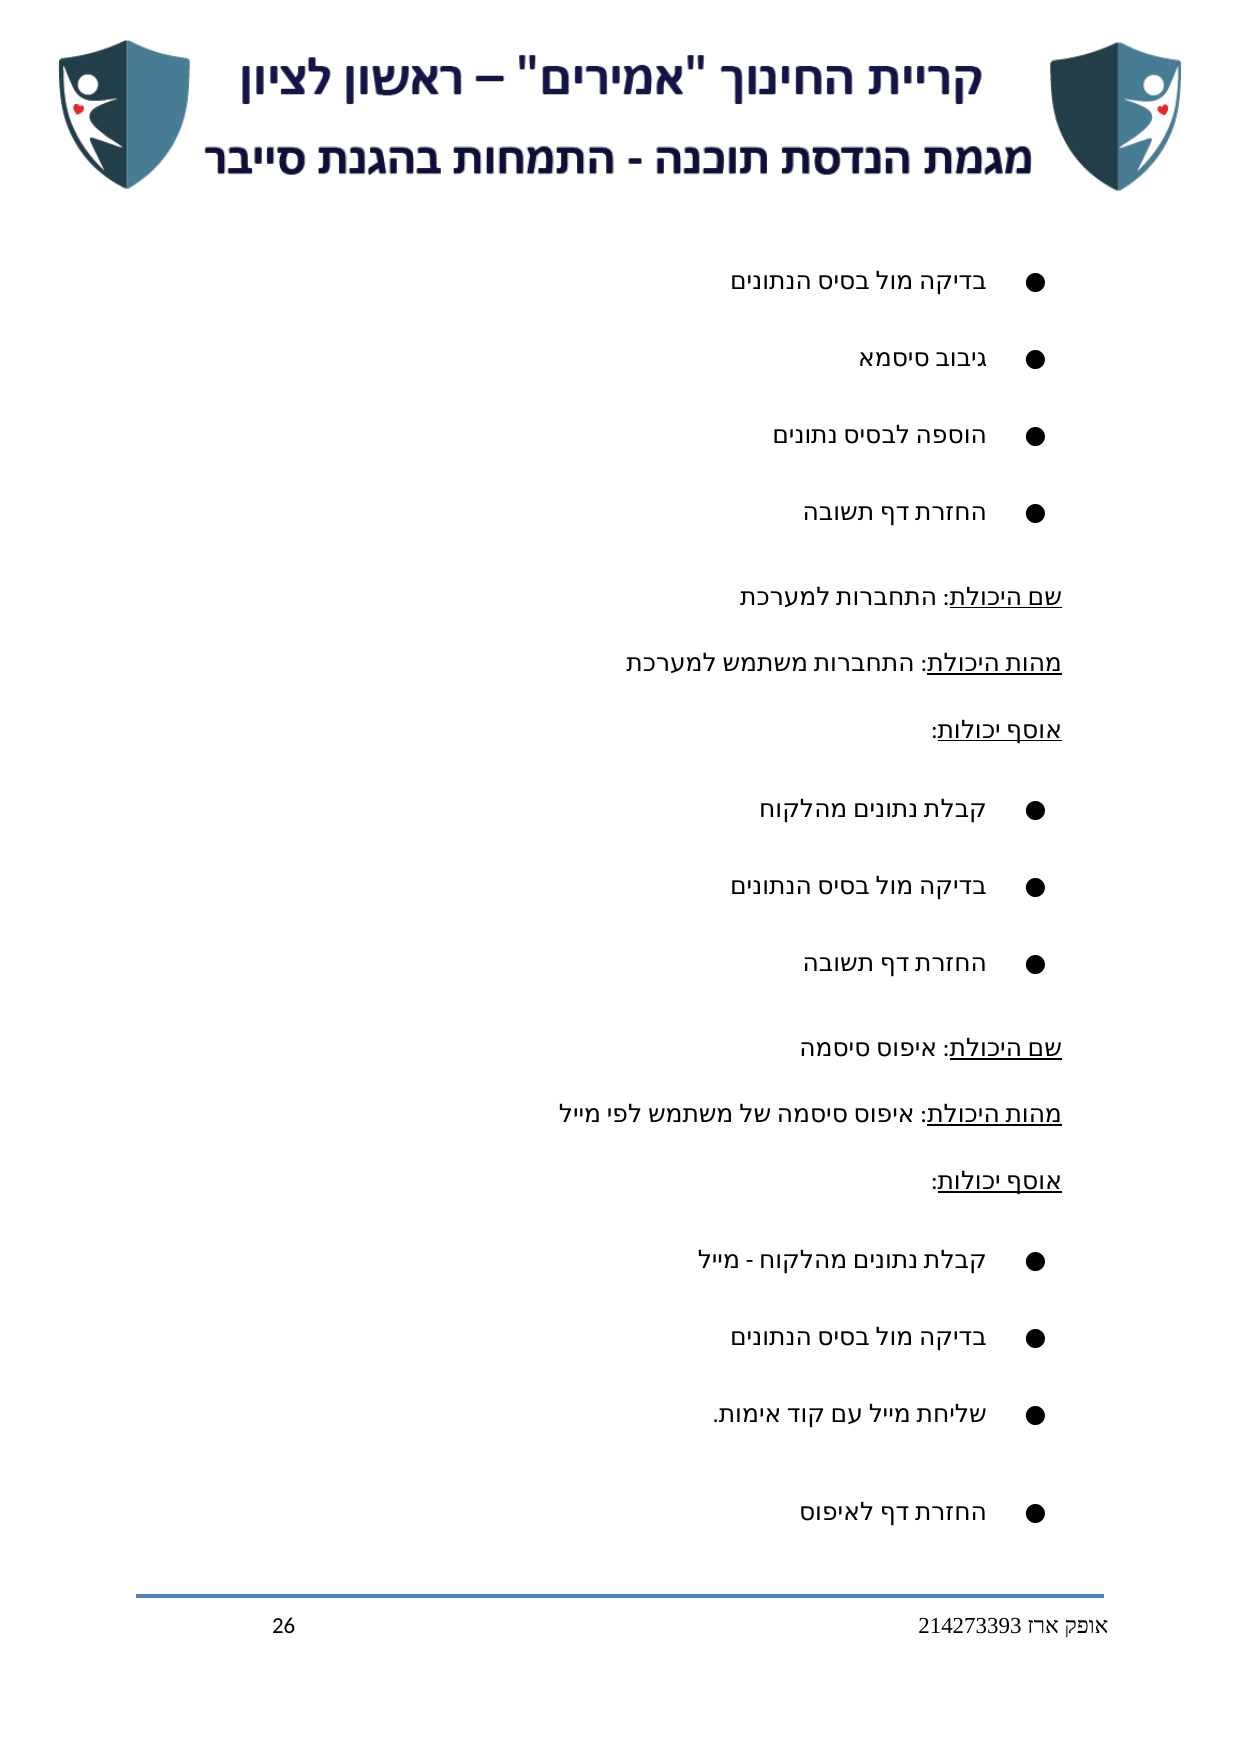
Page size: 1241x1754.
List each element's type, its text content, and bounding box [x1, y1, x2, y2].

list החזרת דף תשובה [162, 934, 1024, 985]
list שליחת מייל עם קוד אימות. [162, 1385, 1024, 1437]
text אוסף יכולות: [162, 1165, 1062, 1196]
text שם היכולת: איפוס סיסמה [162, 1032, 1062, 1062]
list הוספה לבסיס נתונים [162, 406, 1024, 457]
list קבלת נתונים מהלקוח - מייל [162, 1232, 1024, 1283]
list גיבוב סיסמא [162, 329, 1024, 381]
list בדיקה מול בסיס הנתונים [162, 1308, 1024, 1360]
list החזרת דף תשובה [162, 483, 1024, 534]
text שם היכולת: התחברות למערכת [162, 581, 1062, 611]
text מהות היכולת: התחברות משתמש למערכת [162, 647, 1062, 678]
list קבלת נתונים מהלקוח [162, 780, 1024, 832]
text אוסף יכולות: [162, 714, 1062, 744]
list בדיקה מול בסיס הנתונים [162, 857, 1024, 908]
text מהות היכולת: איפוס סיסמה של משתמש לפי מייל [162, 1098, 1062, 1129]
list החזרת דף לאיפוס [162, 1483, 1024, 1534]
list בדיקה מול בסיס הנתונים [162, 252, 1024, 304]
picture [58, 40, 1182, 192]
